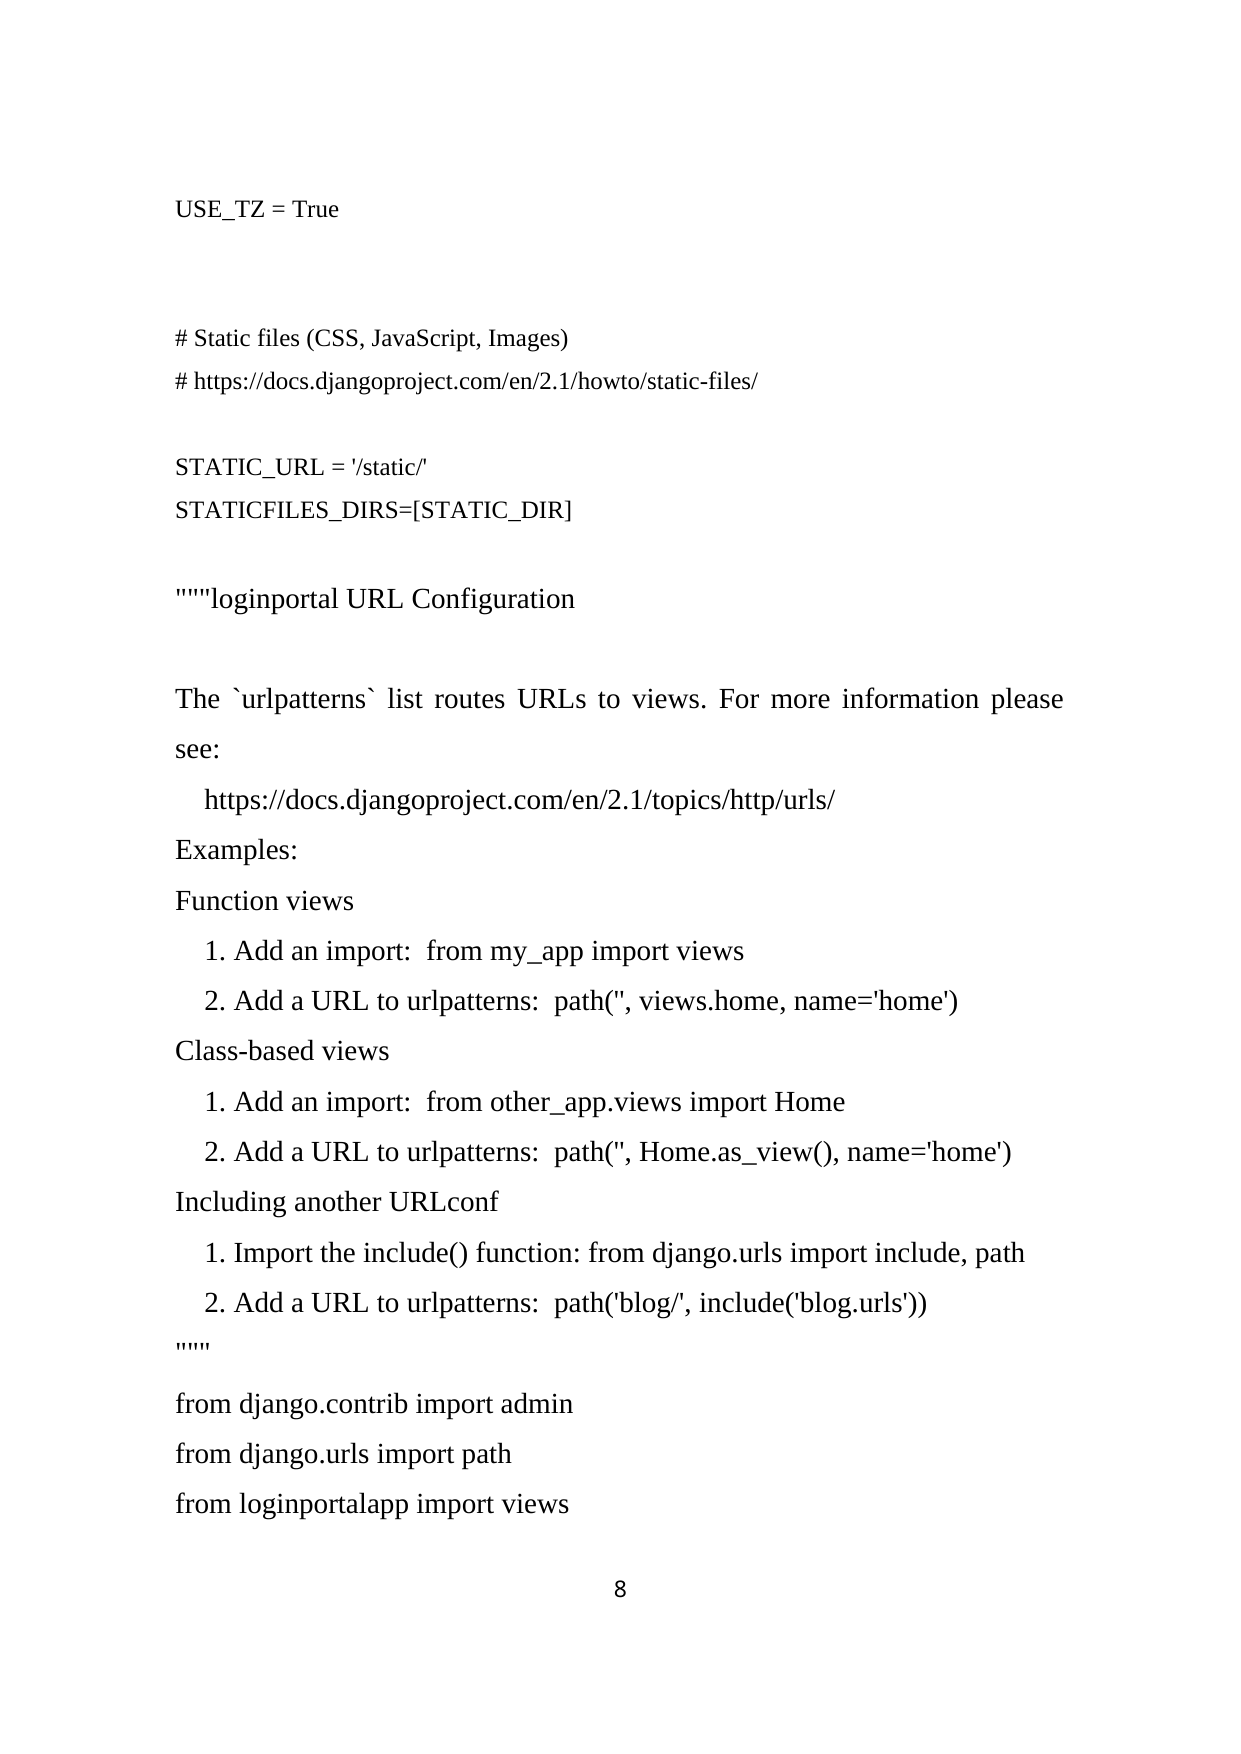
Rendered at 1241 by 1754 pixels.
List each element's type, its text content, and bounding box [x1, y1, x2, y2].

text from django.contrib import admin [175, 1386, 1065, 1419]
text 2. Add a URL to urlpatterns: path('', views.home, name='home') [175, 983, 1065, 1017]
text from loginportalapp import views [175, 1486, 1065, 1520]
text Function views [175, 883, 1065, 916]
text 1. Add an import: from my_app import views [175, 933, 1065, 966]
text STATIC_URL = '/static/' [175, 452, 1065, 481]
text 2. Add a URL to urlpatterns: path('', Home.as_view(), name='home') [175, 1134, 1065, 1168]
text # Static files (CSS, JavaScript, Images) [175, 323, 1065, 352]
text USE_TZ = True [175, 194, 1065, 222]
text """loginportal URL Configuration [175, 581, 1065, 614]
text # https://docs.djangoproject.com/en/2.1/howto/static-files/ [175, 366, 1065, 395]
text Examples: [175, 832, 1065, 866]
text """ [175, 1335, 1065, 1369]
text STATICFILES_DIRS=[STATIC_DIR] [175, 496, 1065, 524]
text 1. Add an import: from other_app.views import Home [175, 1084, 1065, 1117]
text 2. Add a URL to urlpatterns: path('blog/', include('blog.urls')) [175, 1285, 1065, 1319]
text https://docs.djangoproject.com/en/2.1/topics/http/urls/ [175, 782, 1065, 816]
text 1. Import the include() function: from django.urls import include, path [175, 1235, 1065, 1268]
text from django.urls import path [175, 1436, 1065, 1469]
text The `urlpatterns` list routes URLs to views. For more information please see: [175, 681, 1065, 765]
text Class-based views [175, 1033, 1065, 1067]
text Including another URLconf [175, 1184, 1065, 1218]
